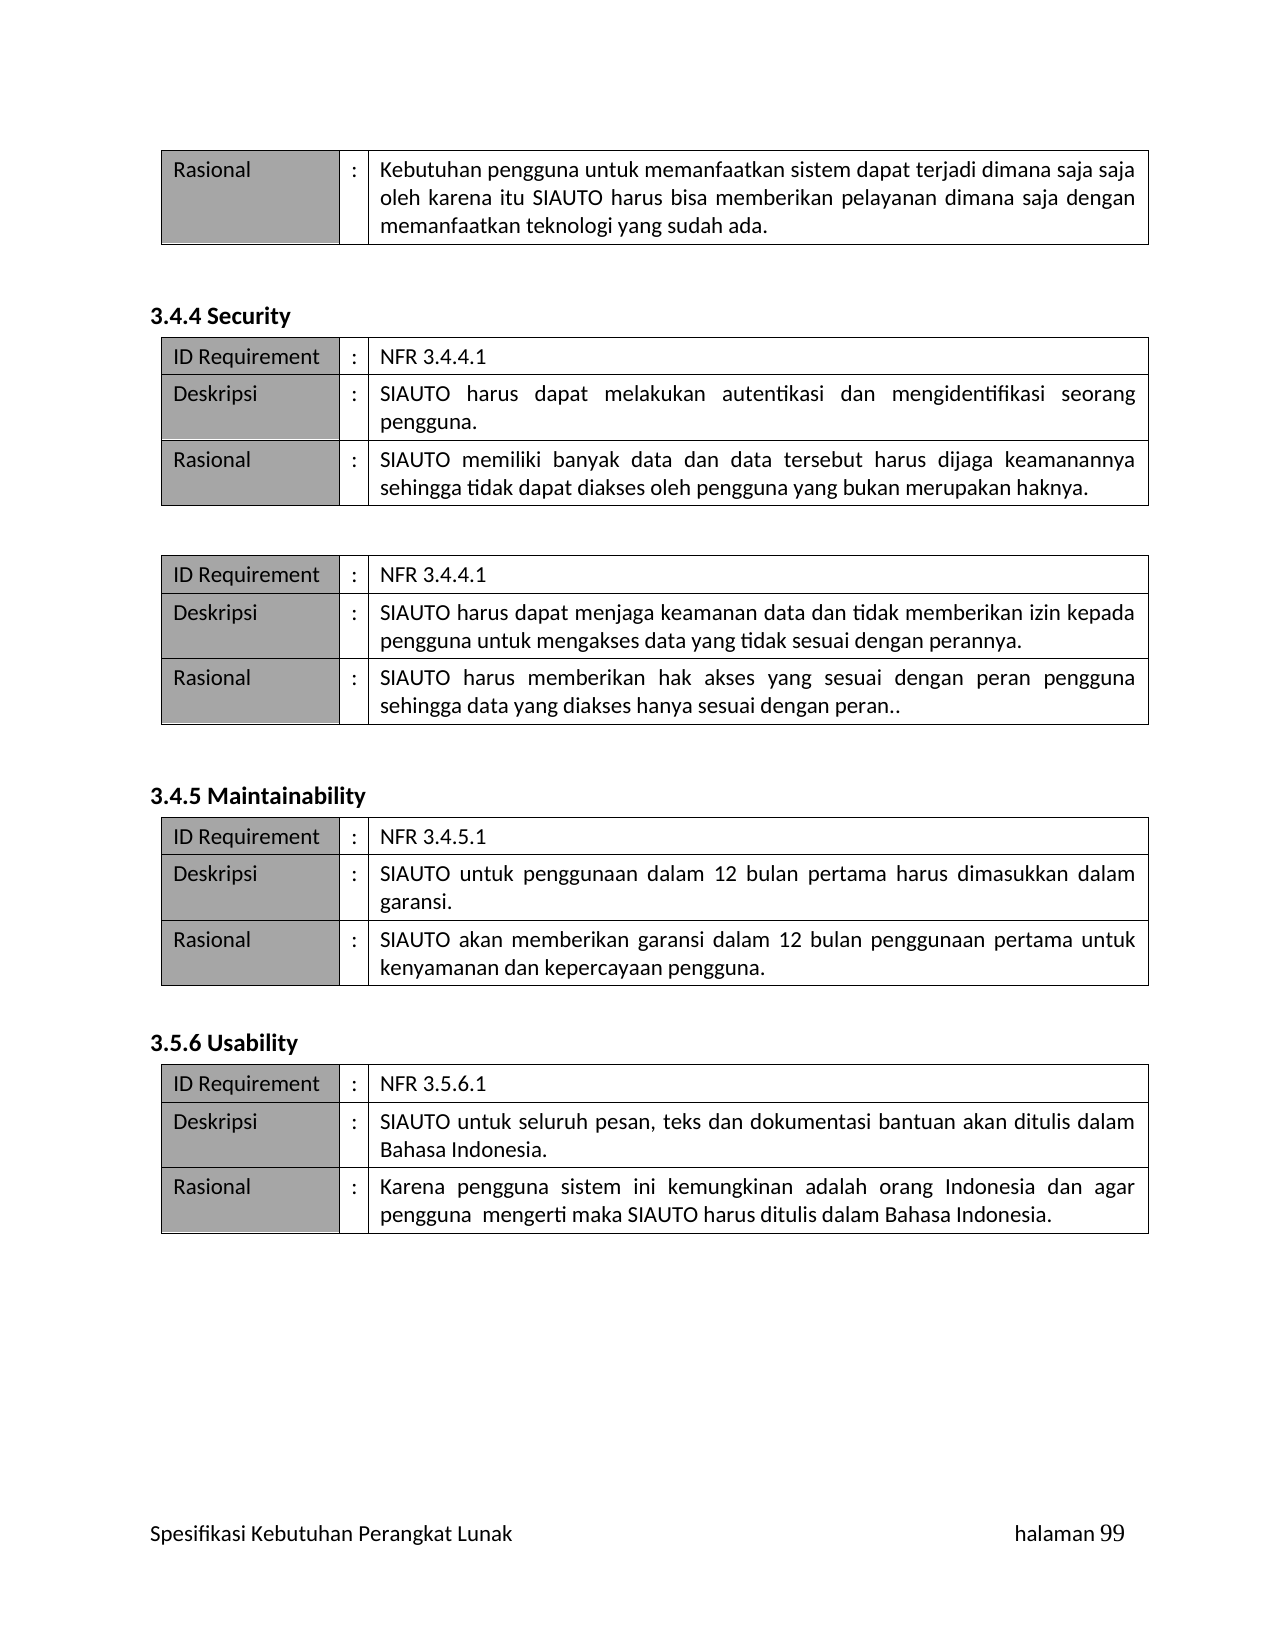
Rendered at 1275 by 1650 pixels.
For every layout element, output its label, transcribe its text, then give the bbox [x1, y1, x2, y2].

table_cell : [340, 441, 368, 505]
table_header ID Requirement [162, 818, 339, 854]
table_cell SIAUTO akan memberikan garansi dalam 12 bulan penggunaan pertama untuk kenyamanan dan kepercayaan pengguna. [369, 921, 1148, 985]
table_header : [340, 1065, 368, 1102]
table_cell SIAUTO untuk penggunaan dalam 12 bulan pertama harus dimasukkan dalam garansi. [369, 855, 1148, 920]
table_cell Rasional [162, 659, 339, 723]
table_cell Rasional [162, 151, 339, 243]
table_cell Deskripsi [162, 1103, 339, 1167]
table_cell SIAUTO harus memberikan hak akses yang sesuai dengan peran pengguna sehingga data yang diakses hanya sesuai dengan peran.. [369, 659, 1148, 723]
table_header ID Requirement [162, 338, 339, 374]
subtitle 3.5.6 Usability [150, 1027, 1125, 1058]
table_cell : [340, 1168, 368, 1232]
table_cell : [340, 659, 368, 723]
table_cell : [340, 921, 368, 985]
table_cell : [340, 855, 368, 920]
table_header ID Requirement [162, 556, 339, 593]
table_cell : [340, 151, 368, 243]
table_cell SIAUTO untuk seluruh pesan, teks dan dokumentasi bantuan akan ditulis dalam Bahasa Indonesia. [369, 1103, 1148, 1167]
subtitle 3.4.5 Maintainability [150, 780, 1125, 811]
table_cell SIAUTO memiliki banyak data dan data tersebut harus dijaga keamanannya sehingga tidak dapat diakses oleh pengguna yang bukan merupakan haknya. [369, 441, 1148, 505]
table_cell Karena pengguna sistem ini kemungkinan adalah orang Indonesia dan agar pengguna mengerti maka SIAUTO harus ditulis dalam Bahasa Indonesia. [369, 1168, 1148, 1232]
subtitle 3.4.4 Security [150, 300, 1125, 331]
table_cell : [340, 594, 368, 658]
table_cell Rasional [162, 1168, 339, 1232]
table_header NFR 3.4.4.1 [369, 556, 1148, 593]
table_header NFR 3.4.4.1 [369, 338, 1148, 374]
table_header NFR 3.5.6.1 [369, 1065, 1148, 1102]
table_cell SIAUTO harus dapat menjaga keamanan data dan tidak memberikan izin kepada pengguna untuk mengakses data yang tidak sesuai dengan perannya. [369, 594, 1148, 658]
table_header : [340, 338, 368, 374]
table_header ID Requirement [162, 1065, 339, 1102]
table_cell Kebutuhan pengguna untuk memanfaatkan sistem dapat terjadi dimana saja saja oleh karena itu SIAUTO harus bisa memberikan pelayanan dimana saja dengan memanfaatkan teknologi yang sudah ada. [369, 151, 1148, 243]
table_cell Deskripsi [162, 855, 339, 920]
table_cell Rasional [162, 921, 339, 985]
table_cell Deskripsi [162, 375, 339, 439]
table_cell Rasional [162, 441, 339, 505]
table_header NFR 3.4.5.1 [369, 818, 1148, 854]
table_cell : [340, 375, 368, 439]
table_cell SIAUTO harus dapat melakukan autentikasi dan mengidentifikasi seorang pengguna. [369, 375, 1148, 439]
table_header : [340, 818, 368, 854]
table_cell : [340, 1103, 368, 1167]
table_cell Deskripsi [162, 594, 339, 658]
table_header : [340, 556, 368, 593]
